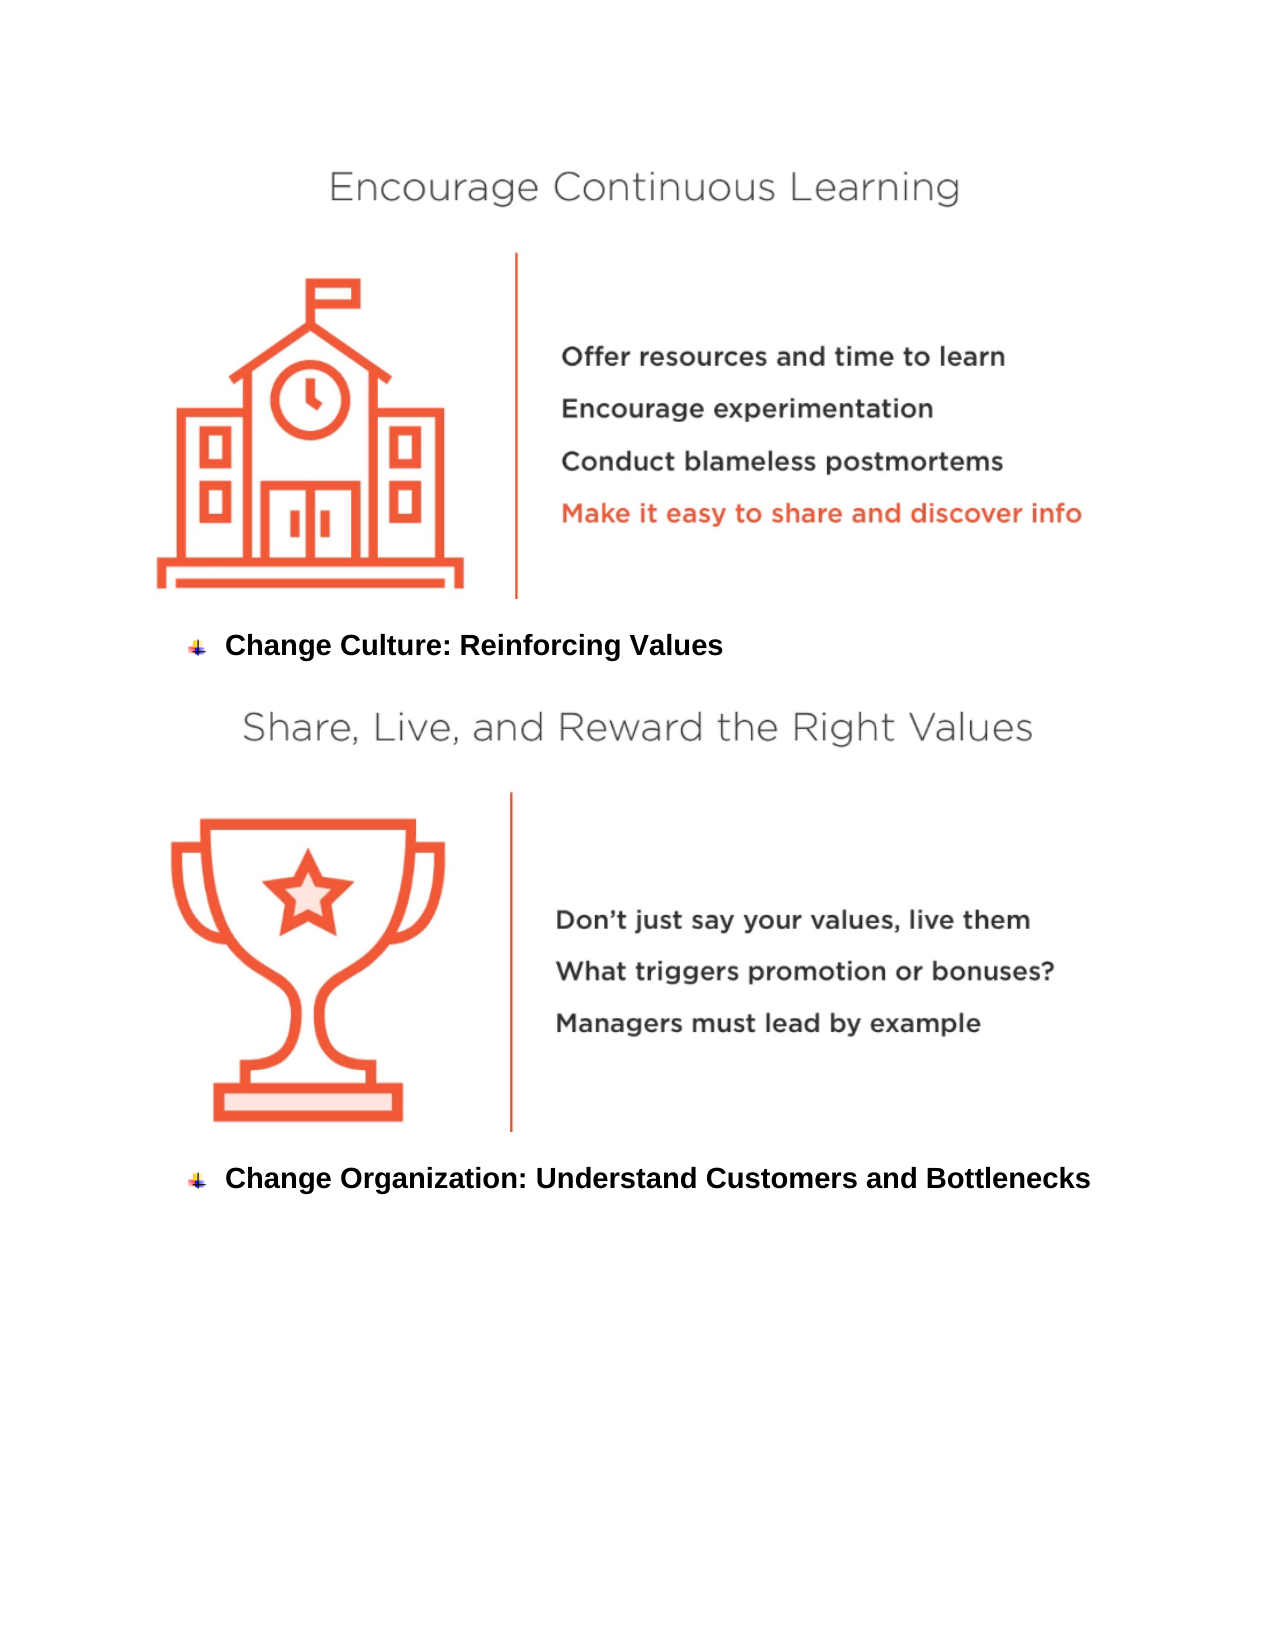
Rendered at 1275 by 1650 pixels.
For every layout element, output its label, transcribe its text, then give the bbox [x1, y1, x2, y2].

picture [188, 638, 206, 656]
picture [188, 1171, 206, 1189]
picture [150, 690, 1125, 1132]
subtitle Change Culture: Reinforcing Values [187, 628, 1125, 661]
subtitle Change Organization: Understand Customers and Bottlenecks [187, 1161, 1125, 1194]
picture [150, 150, 1125, 599]
